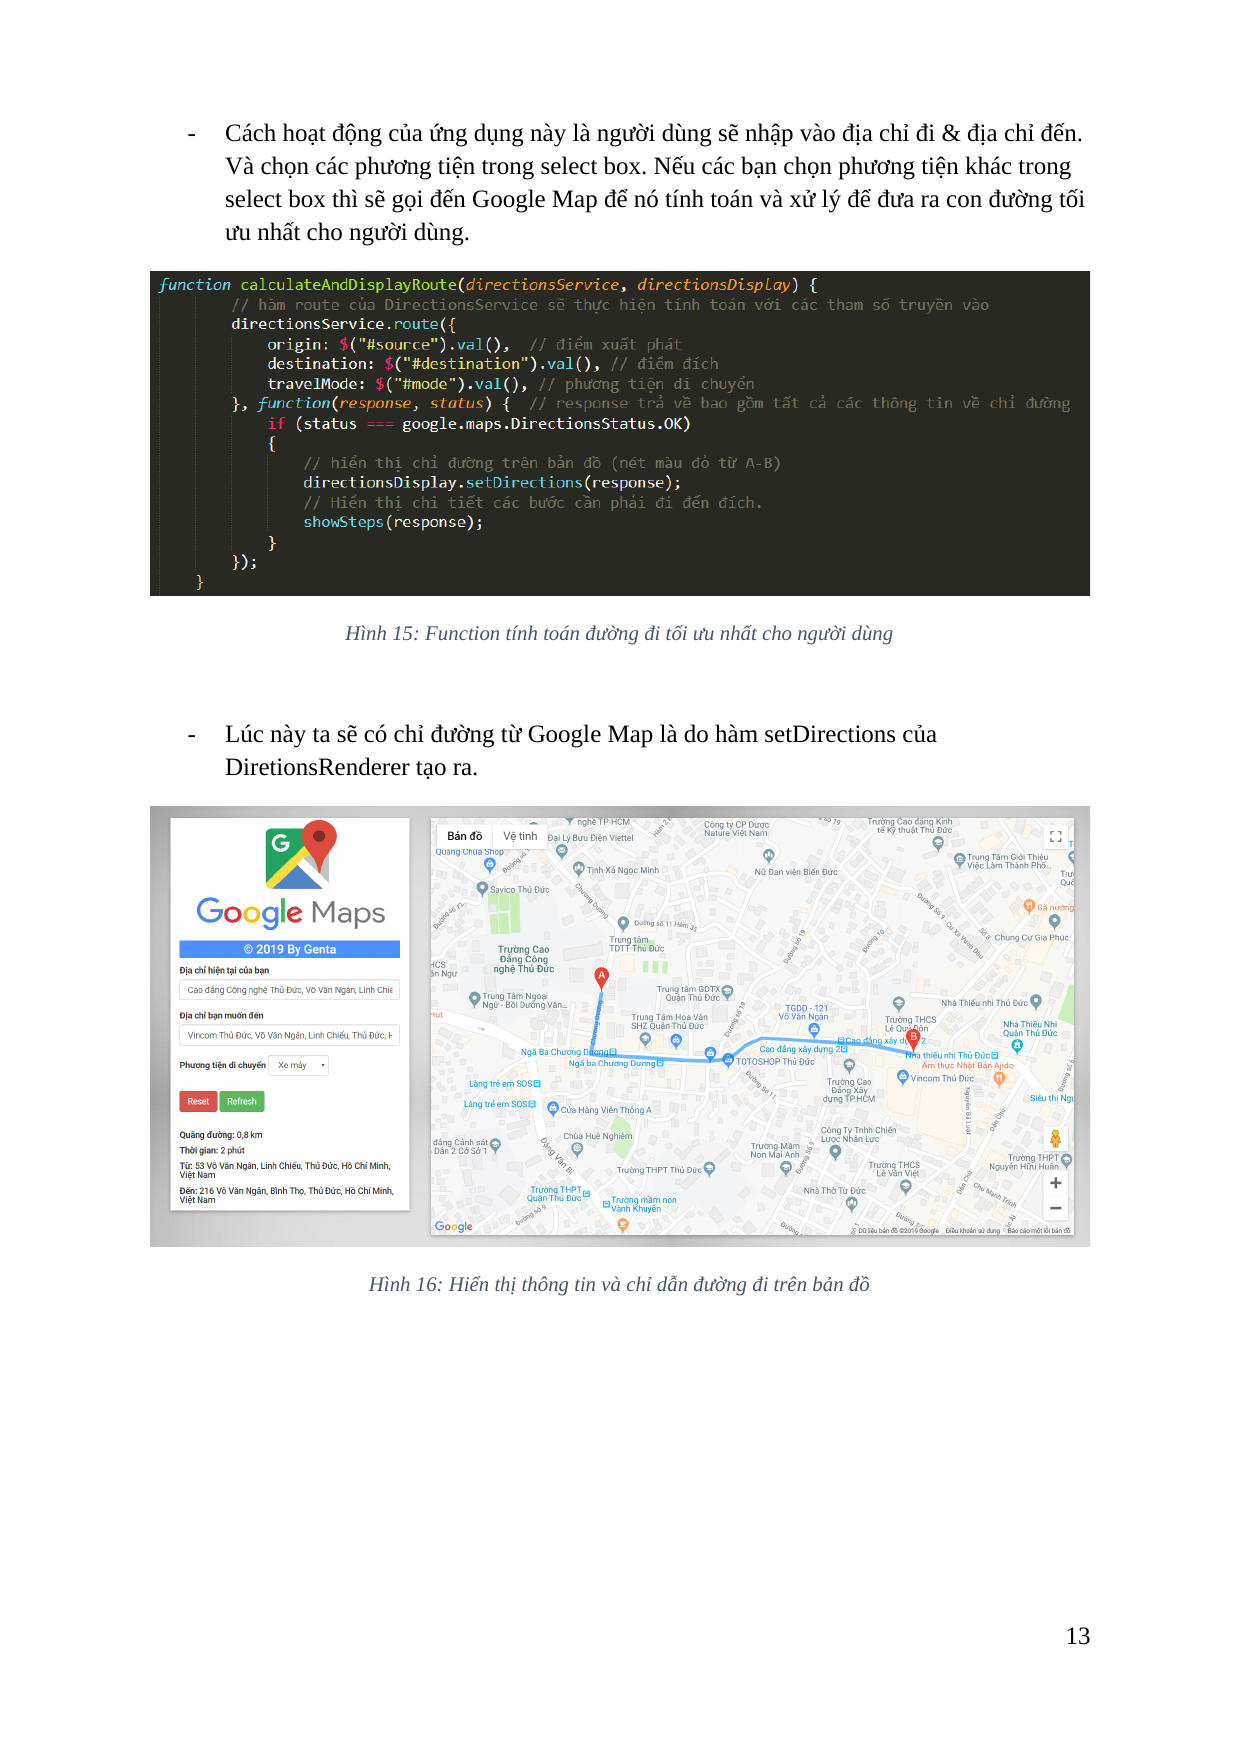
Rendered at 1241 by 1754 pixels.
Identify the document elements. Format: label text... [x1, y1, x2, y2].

list Lúc này ta sẽ có chỉ đường từ Google Map là do hàm setDirections của [187, 719, 1090, 748]
picture [150, 271, 1091, 596]
list Cách hoạt động của ứng dụng này là người dùng sẽ nhập vào địa chỉ đi & địa chỉ đến. Và chọn các phương tiện trong select box. Nếu các bạn chọn phương tiện khác trong select box thì sẽ gọi đến Google Map để nó tính toán và xử lý để đưa ra con đường tối ưu nhất cho người dùng. [187, 118, 1090, 246]
list DiretionsRenderer tạo ra. [225, 752, 1090, 781]
text Hình 16: Hiển thị thông tin và chỉ dẫn đường đi trên bản đồ [150, 1272, 1090, 1296]
picture [150, 806, 1091, 1247]
text Hình 15: Function tính toán đường đi tối ưu nhất cho người dùng [150, 621, 1090, 645]
